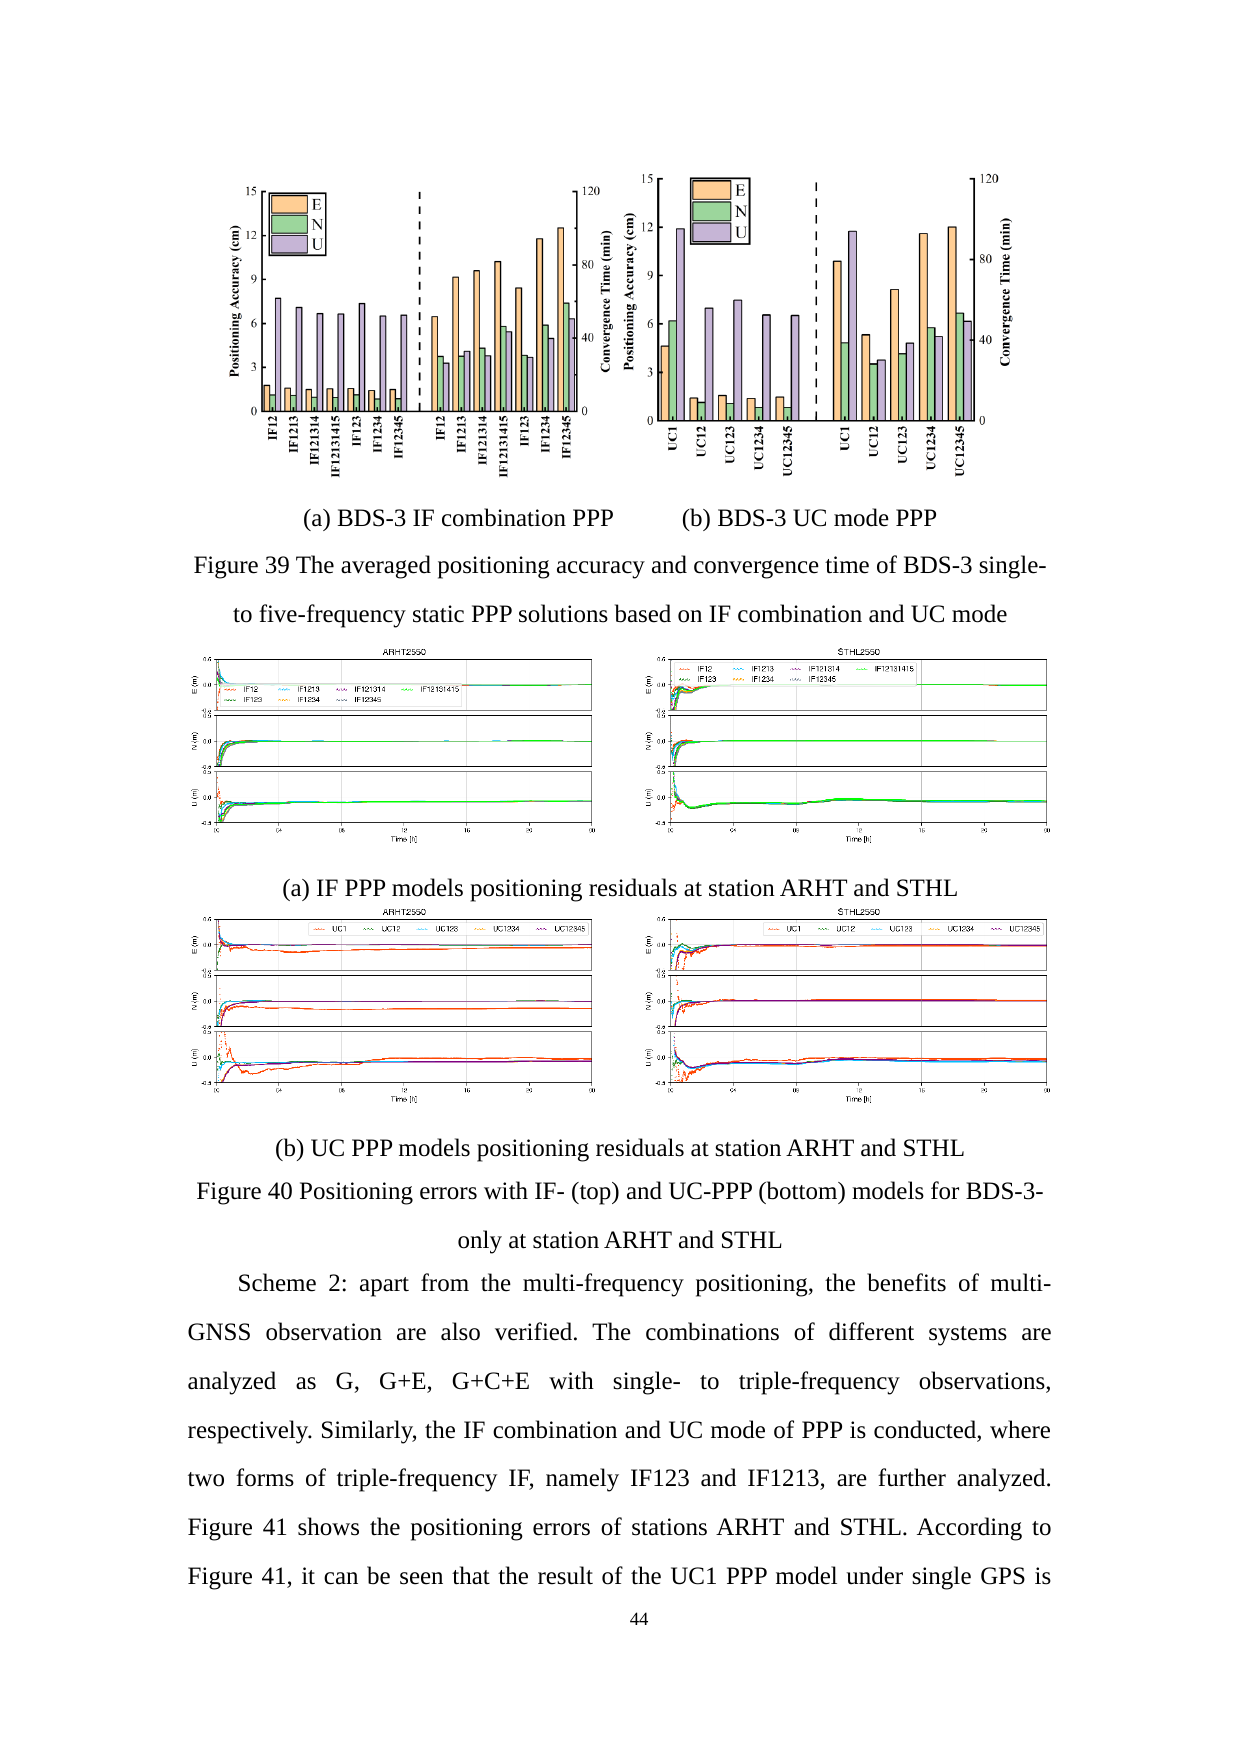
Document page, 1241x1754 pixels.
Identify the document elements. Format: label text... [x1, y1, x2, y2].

picture [186, 643, 600, 848]
picture [186, 903, 600, 1108]
table_cell [166, 904, 620, 1131]
picture [640, 903, 1054, 1108]
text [187, 1267, 1053, 1592]
table_header [620, 644, 1075, 871]
picture [620, 171, 1013, 478]
table_cell (b) UC PPP models positioning residuals at station ARHT and STHL [166, 1131, 1075, 1174]
picture [640, 643, 1054, 848]
table_cell Figure 40 Positioning errors with IF- (top) and UC-PPP (bottom) models for BDS-3-only at station ARHT and STHL [166, 1175, 1075, 1267]
text Figure 39 The averaged positioning accuracy and convergence time of BDS-3 single- to five-frequency static PPP solutions based on IF combination and UC mode [187, 548, 1053, 629]
table_header [166, 644, 620, 871]
table_cell [620, 904, 1075, 1131]
table_cell (a) IF PPP models positioning residuals at station ARHT and STHL [166, 871, 1075, 904]
text (a) BDS-3 IF combination PPP (b) BDS-3 UC mode PPP [187, 501, 1053, 534]
picture [227, 184, 615, 478]
